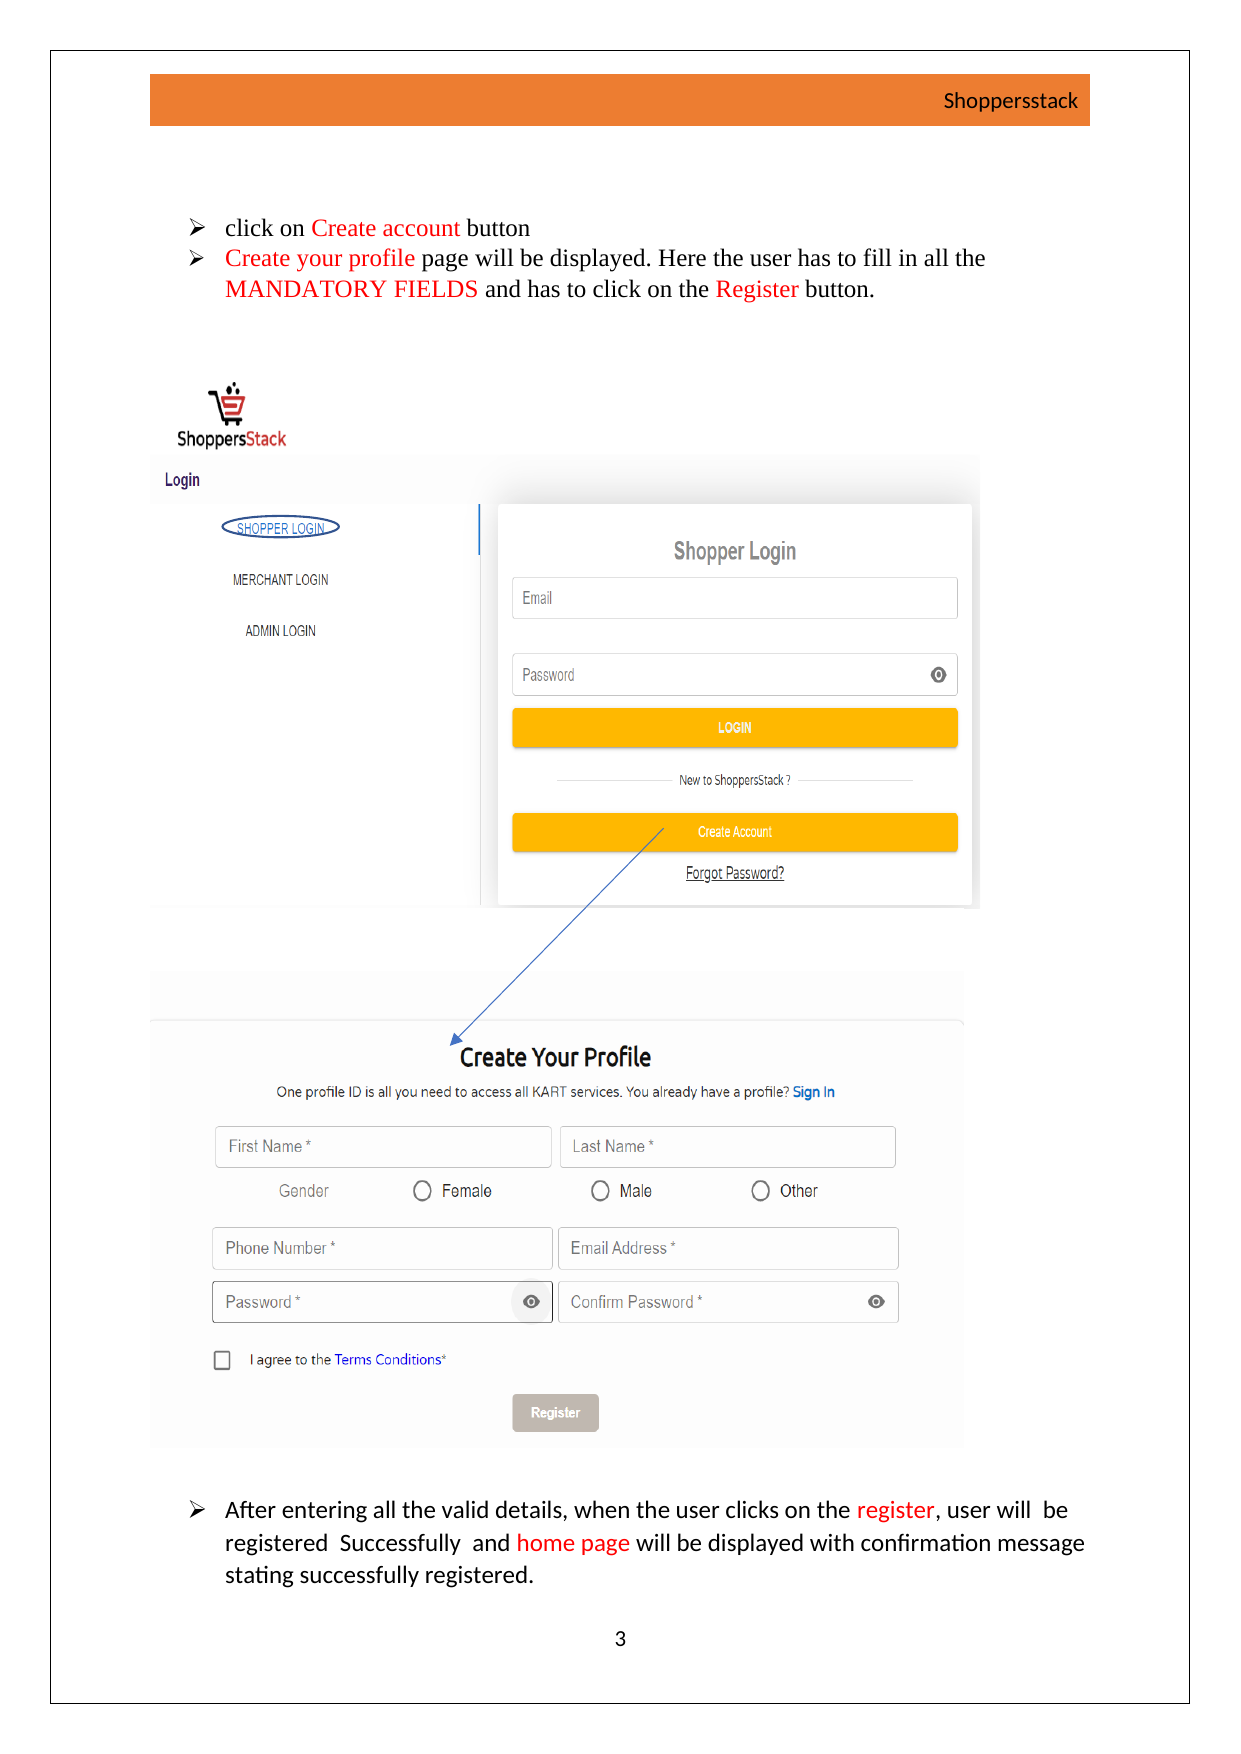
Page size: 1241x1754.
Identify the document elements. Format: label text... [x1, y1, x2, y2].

list Create your profile page will be displayed. Here the user has to fill in all the MANDATORY FIELDS and has to click on the Register button. [187, 243, 1090, 303]
list After entering all the valid details, when the user clicks on the register, user will be registered Successfully and home page will be displayed with confirmation message stating successfully registered. [187, 1494, 1090, 1590]
list click on Create account button [187, 213, 1090, 242]
picture [150, 379, 980, 1448]
